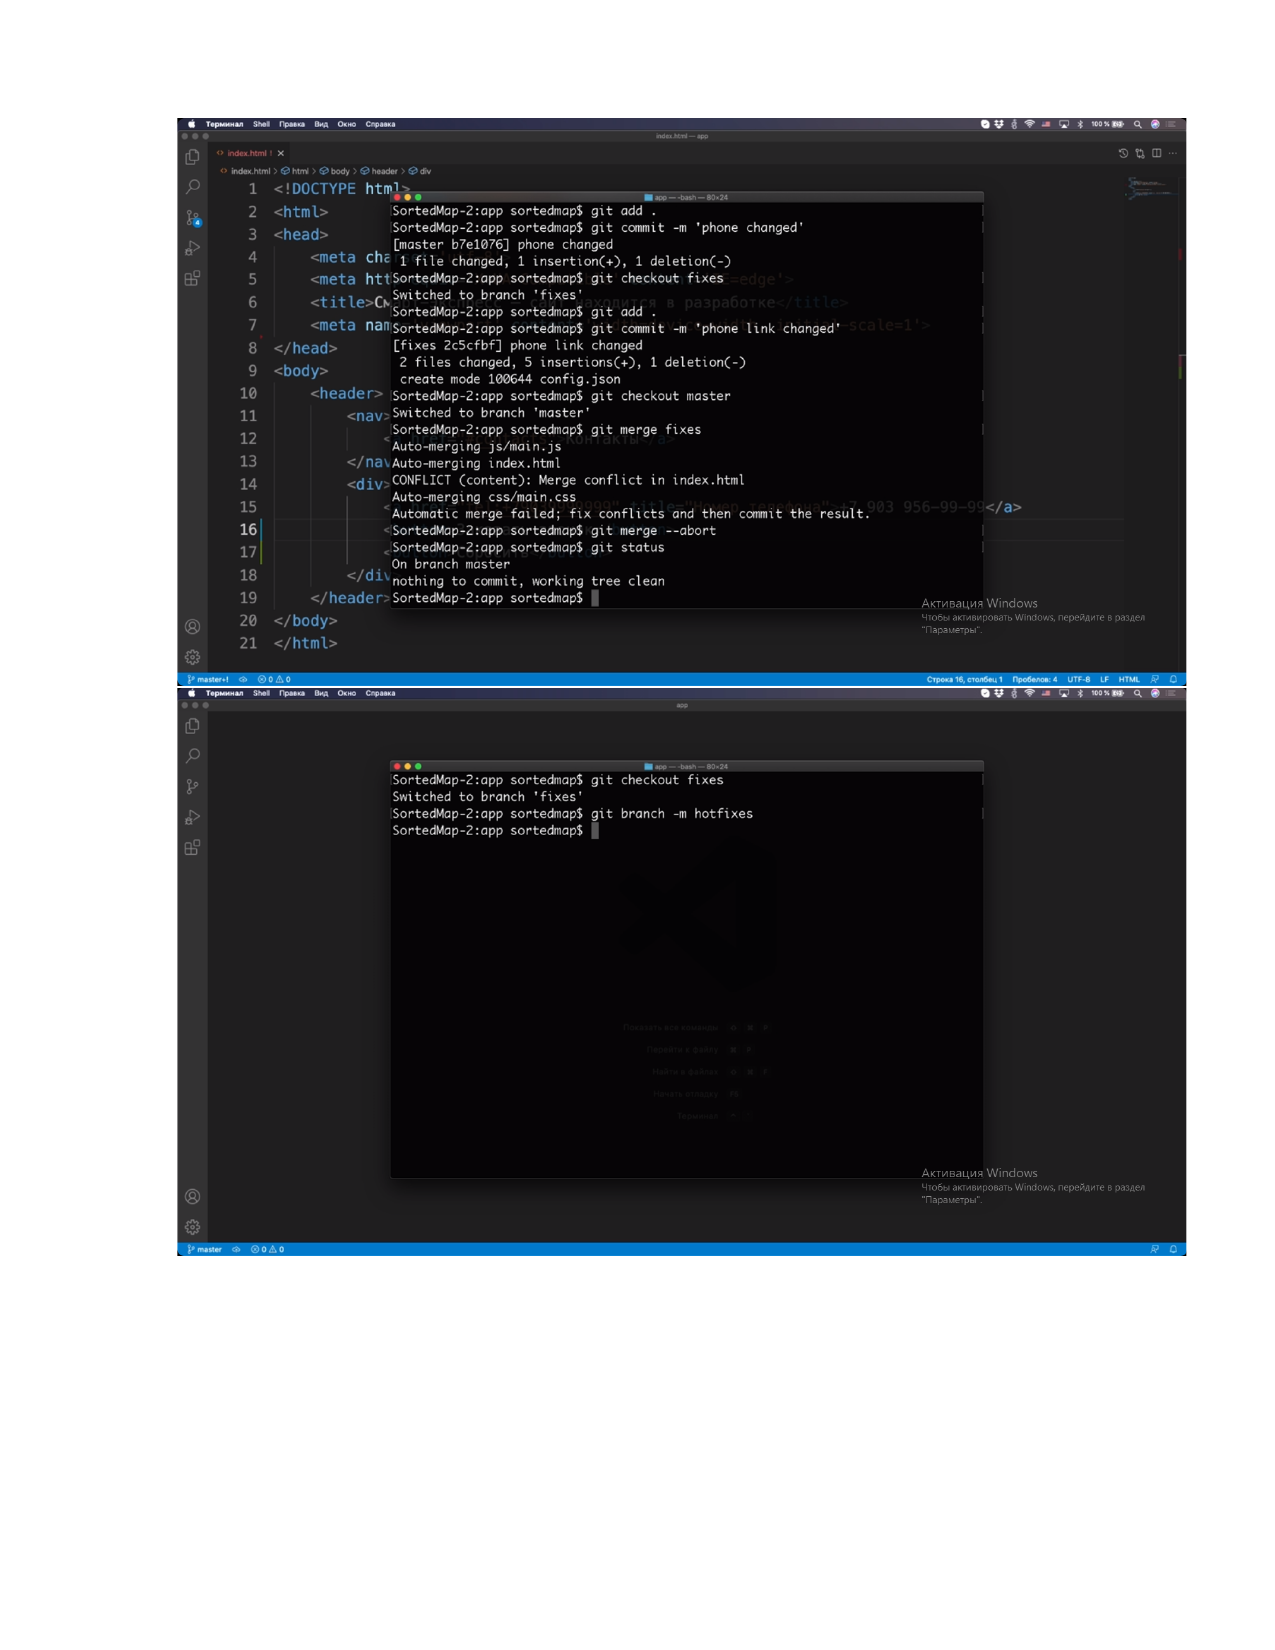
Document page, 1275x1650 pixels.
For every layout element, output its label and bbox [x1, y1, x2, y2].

picture [177, 118, 1187, 686]
picture [177, 688, 1187, 1256]
